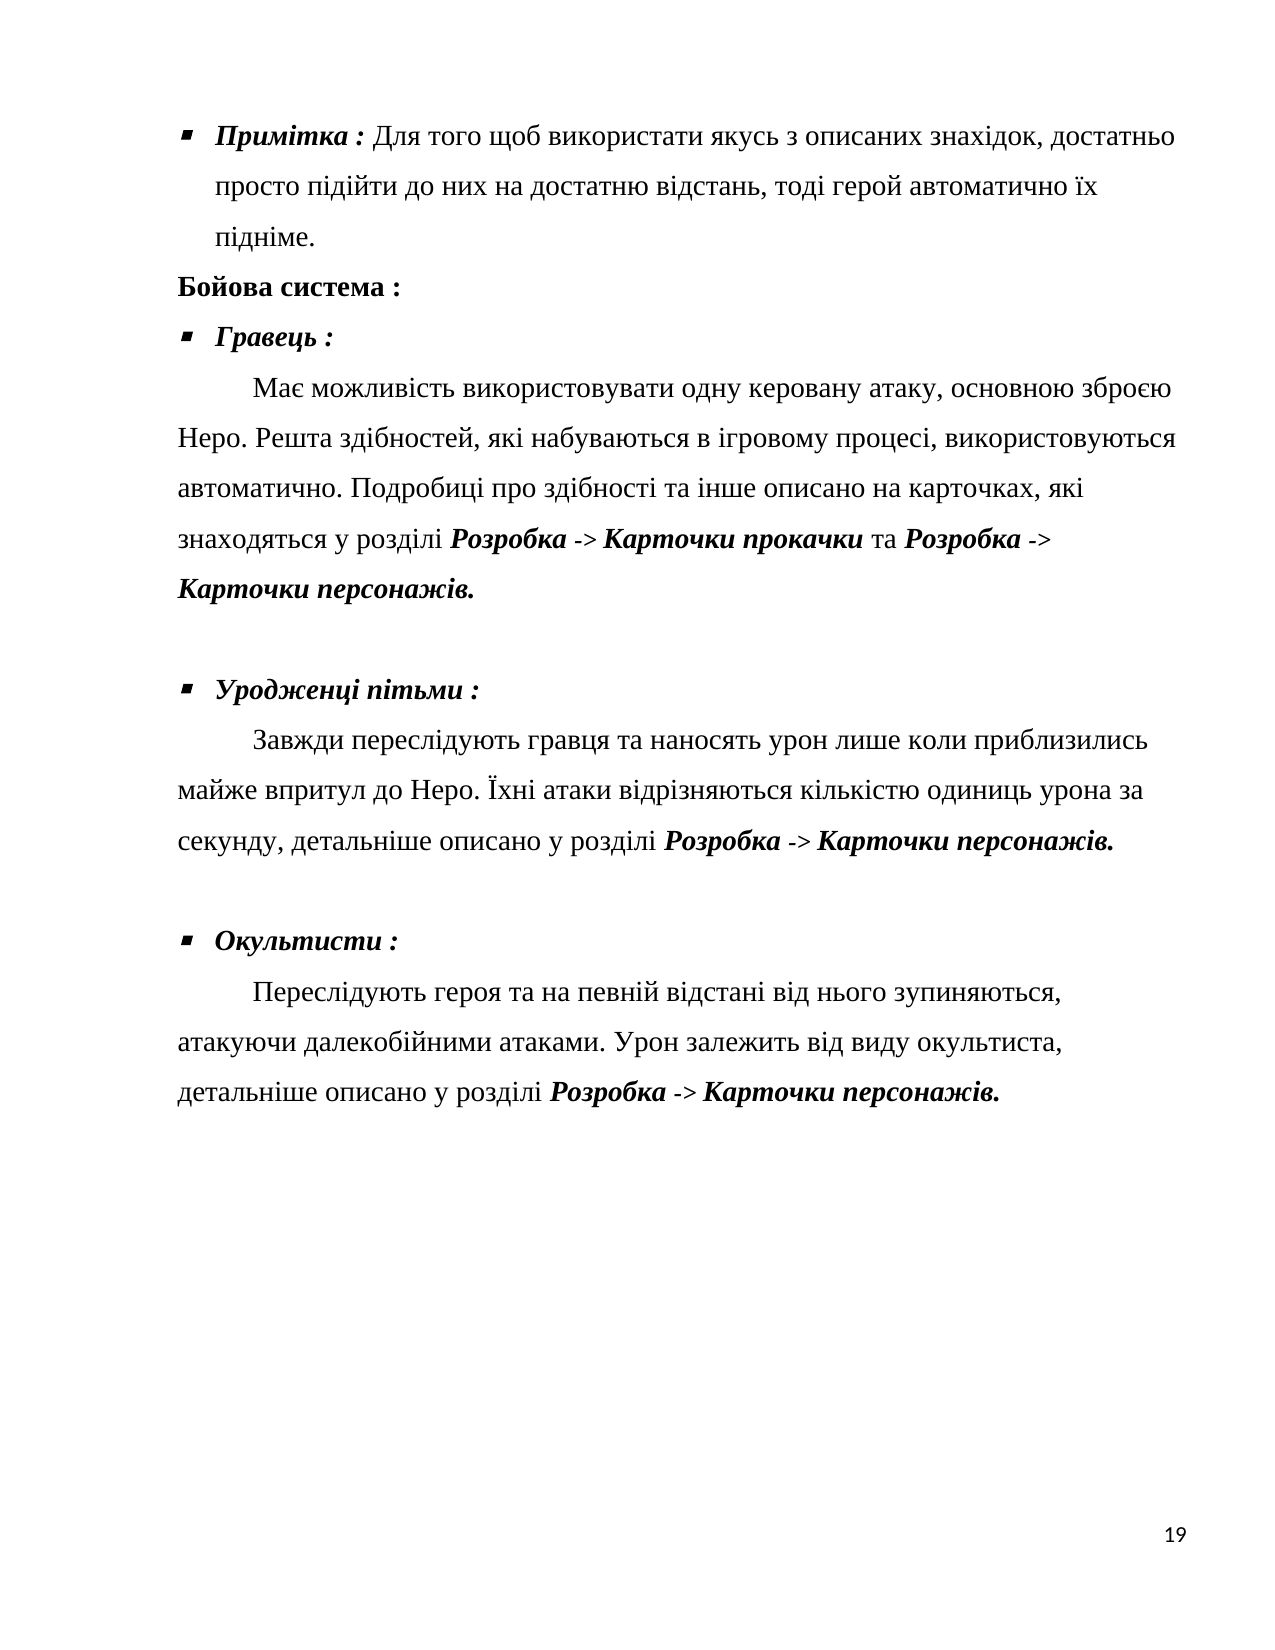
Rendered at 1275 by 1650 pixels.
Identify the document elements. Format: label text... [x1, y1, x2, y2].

text Бойова система : [177, 269, 1186, 303]
text Переслідують героя та на певній відстані від нього зупиняються, атакуючи далекобійними атаками. Урон залежить від виду окультиста, детальніше описано у розділі Розробка -> Карточки персонажів. [177, 974, 1186, 1108]
list Гравець : [177, 319, 1186, 353]
text Має можливість використовувати одну керовану атаку, основною зброєю Неро. Решта здібностей, які набуваються в ігровому процесі, використовуються автоматично. Подробиці про здібності та інше описано на карточках, які знаходяться у розділі Розробка -> Карточки прокачки та Розробка -> Карточки персонажів. [177, 370, 1186, 605]
list Окультисти : [177, 923, 1186, 957]
list Уродженці пітьми : [177, 672, 1186, 705]
list Примітка : Для того щоб використати якусь з описаних знахідок, достатньо просто підійти до них на достатню відстань, тоді герой автоматично їх підніме. [177, 118, 1186, 252]
text Завжди переслідують гравця та наносять урон лише коли приблизились майже впритул до Неро. Їхні атаки відрізняються кількістю одиниць урона за секунду, детальніше описано у розділі Розробка -> Карточки персонажів. [177, 722, 1186, 856]
